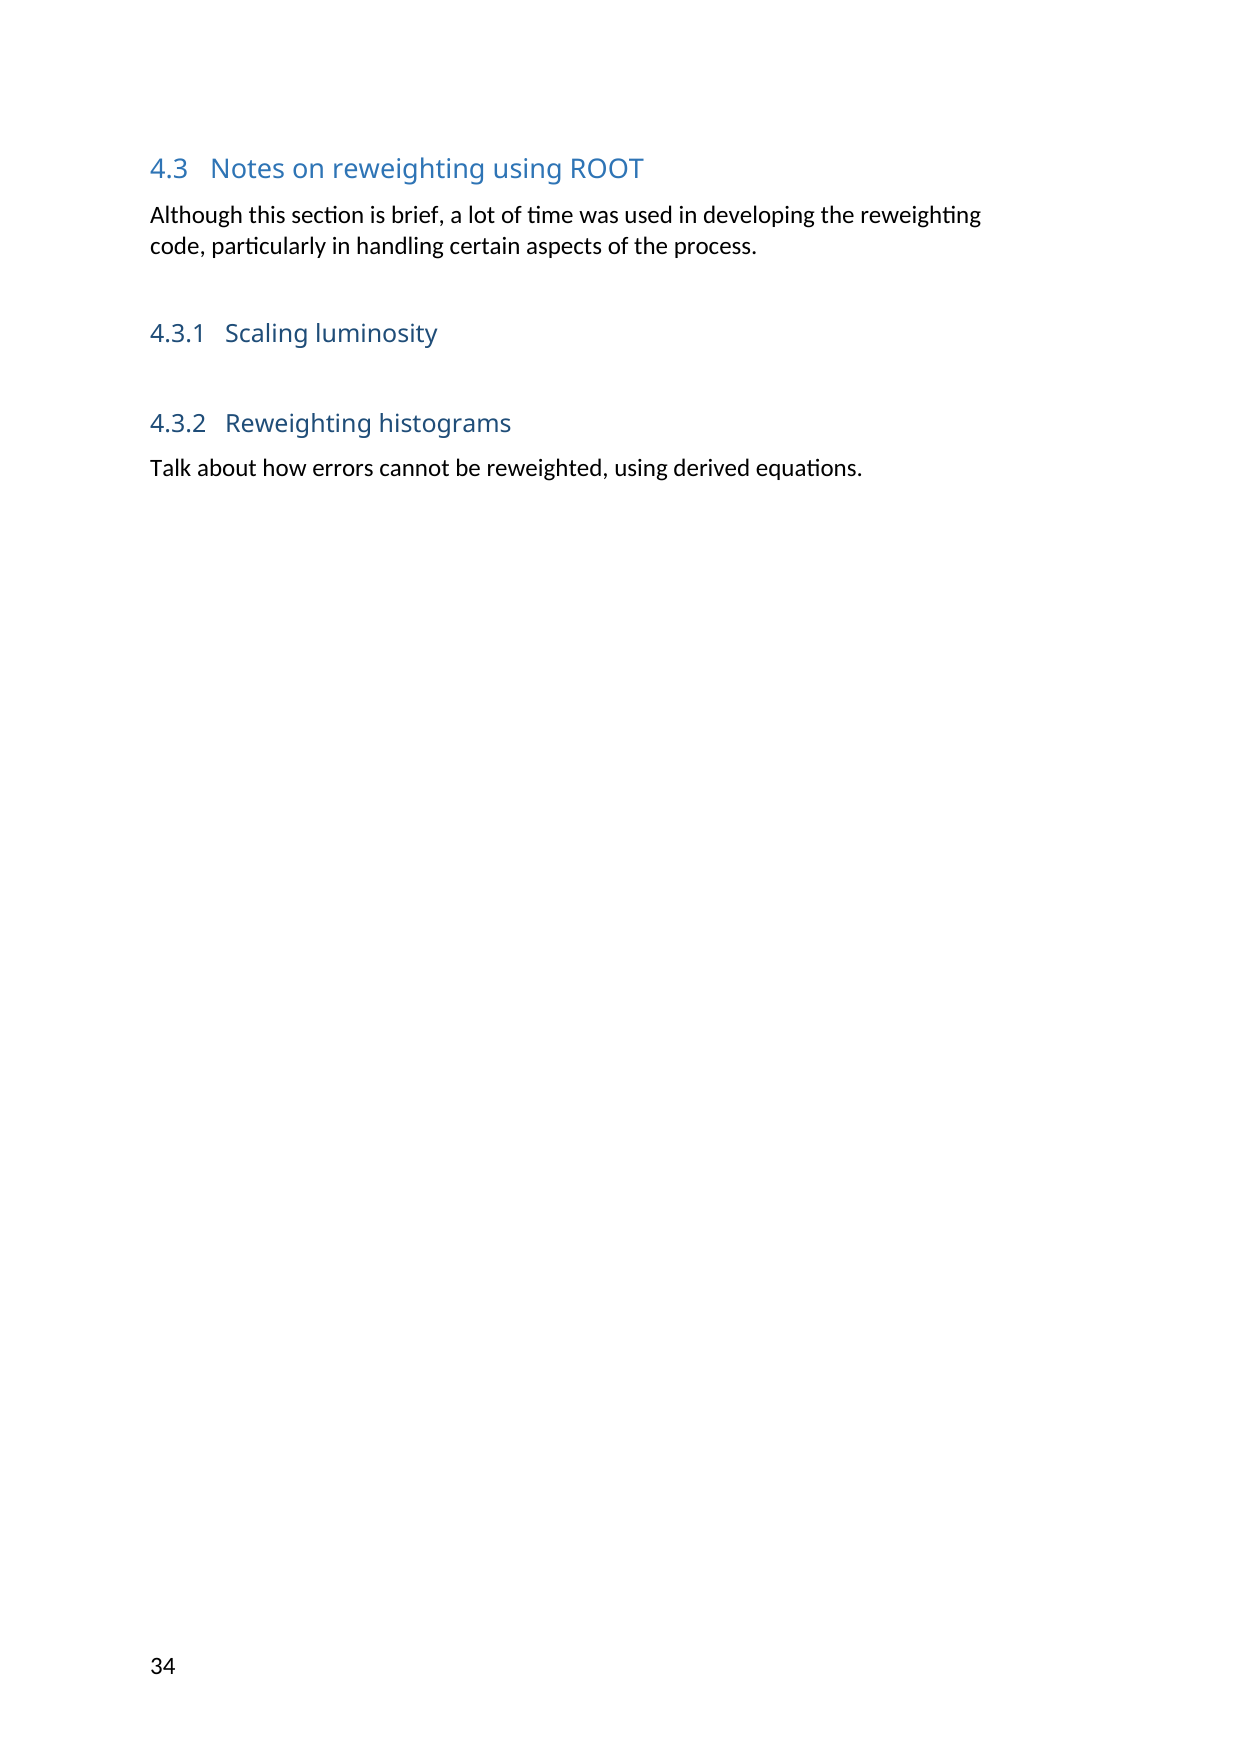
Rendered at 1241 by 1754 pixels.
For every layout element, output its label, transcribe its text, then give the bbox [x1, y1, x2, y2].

text Talk about how errors cannot be reweighted, using derived equations. [150, 452, 1015, 483]
text Although this section is brief, a lot of time was used in developing the reweighting code, particularly in handling certain aspects of the process. [150, 199, 1015, 260]
subtitle Reweighting histograms [150, 406, 1015, 439]
subtitle Notes on reweighting using ROOT [150, 150, 1015, 187]
subtitle Scaling luminosity [150, 316, 1015, 350]
